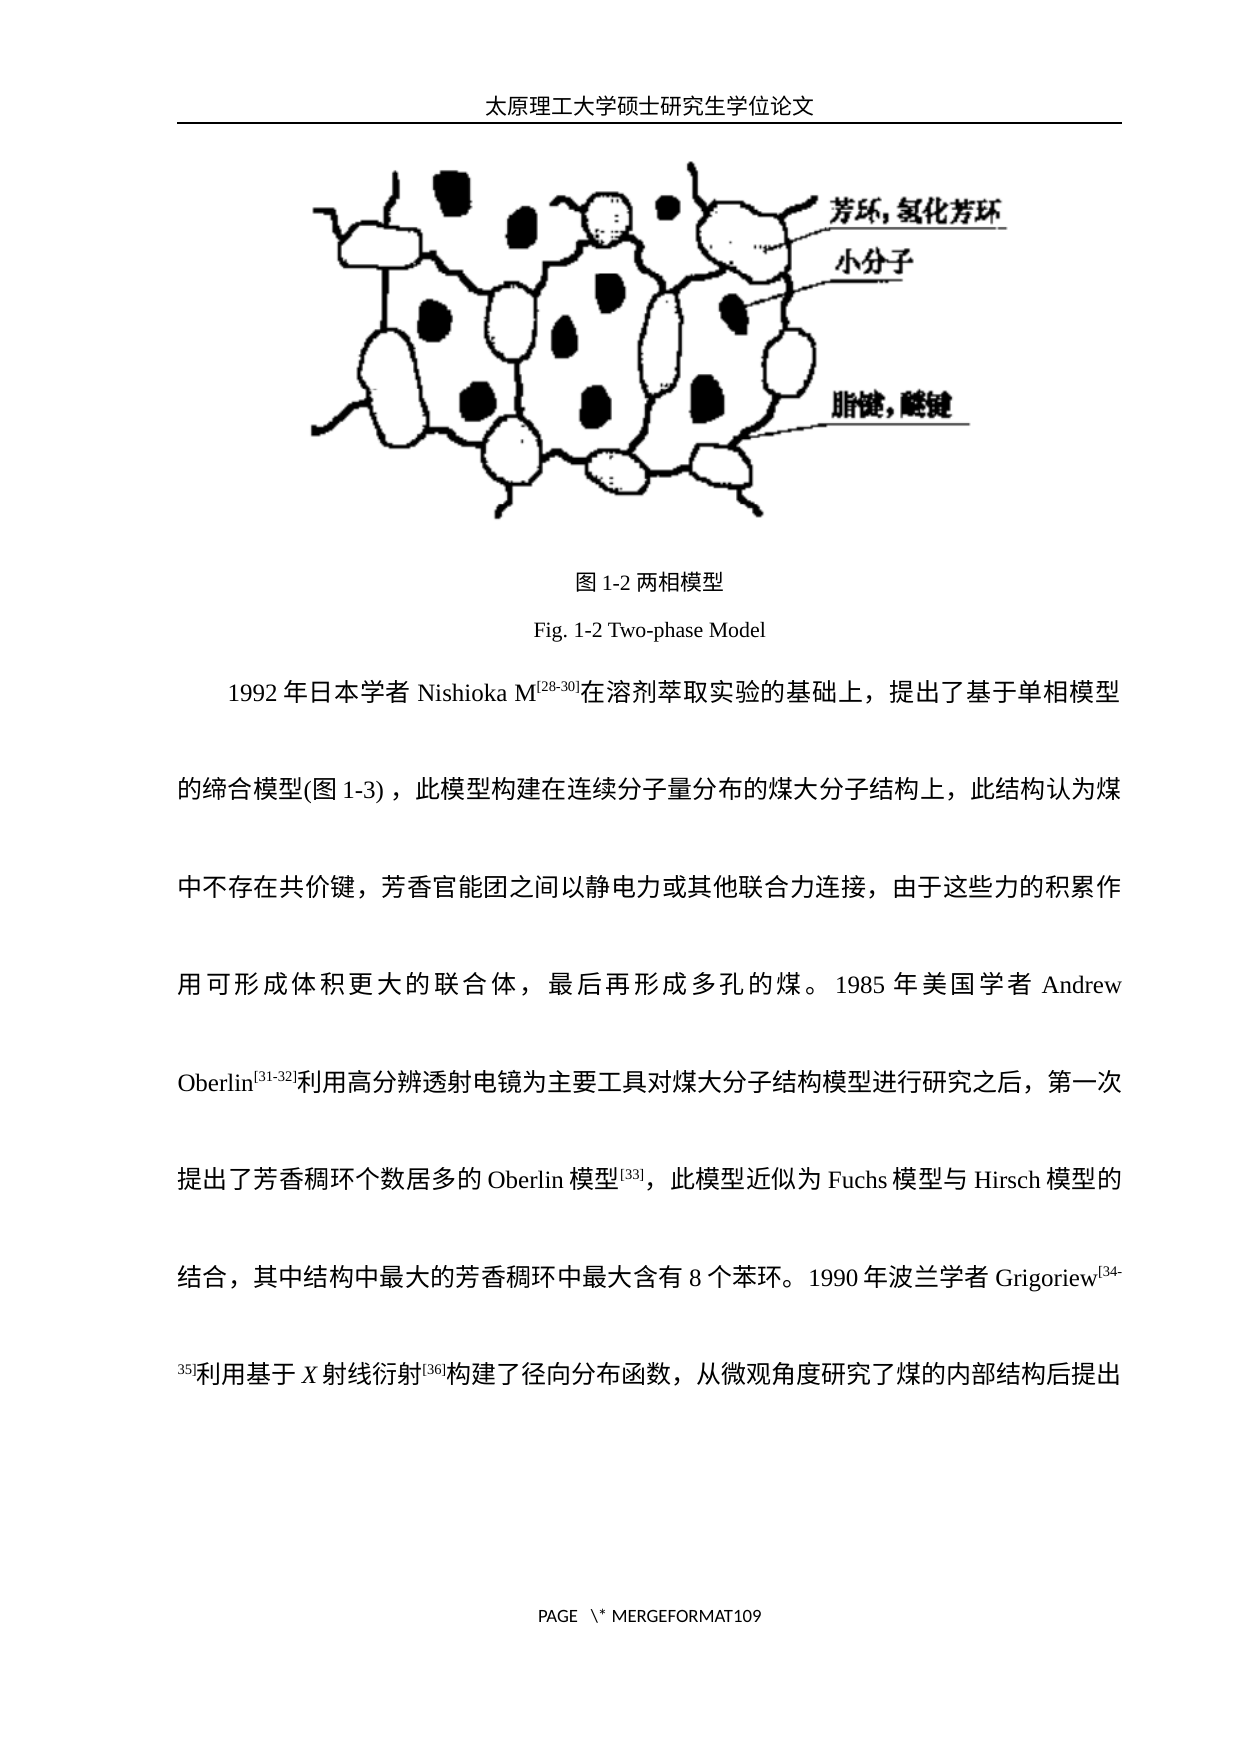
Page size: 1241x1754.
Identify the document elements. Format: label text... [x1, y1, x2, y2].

picture [287, 161, 1013, 534]
text Fig. 1-2 Two-phase Model [177, 613, 1122, 645]
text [177, 658, 1122, 1406]
text 图1-2 两相模型 [177, 564, 1122, 597]
